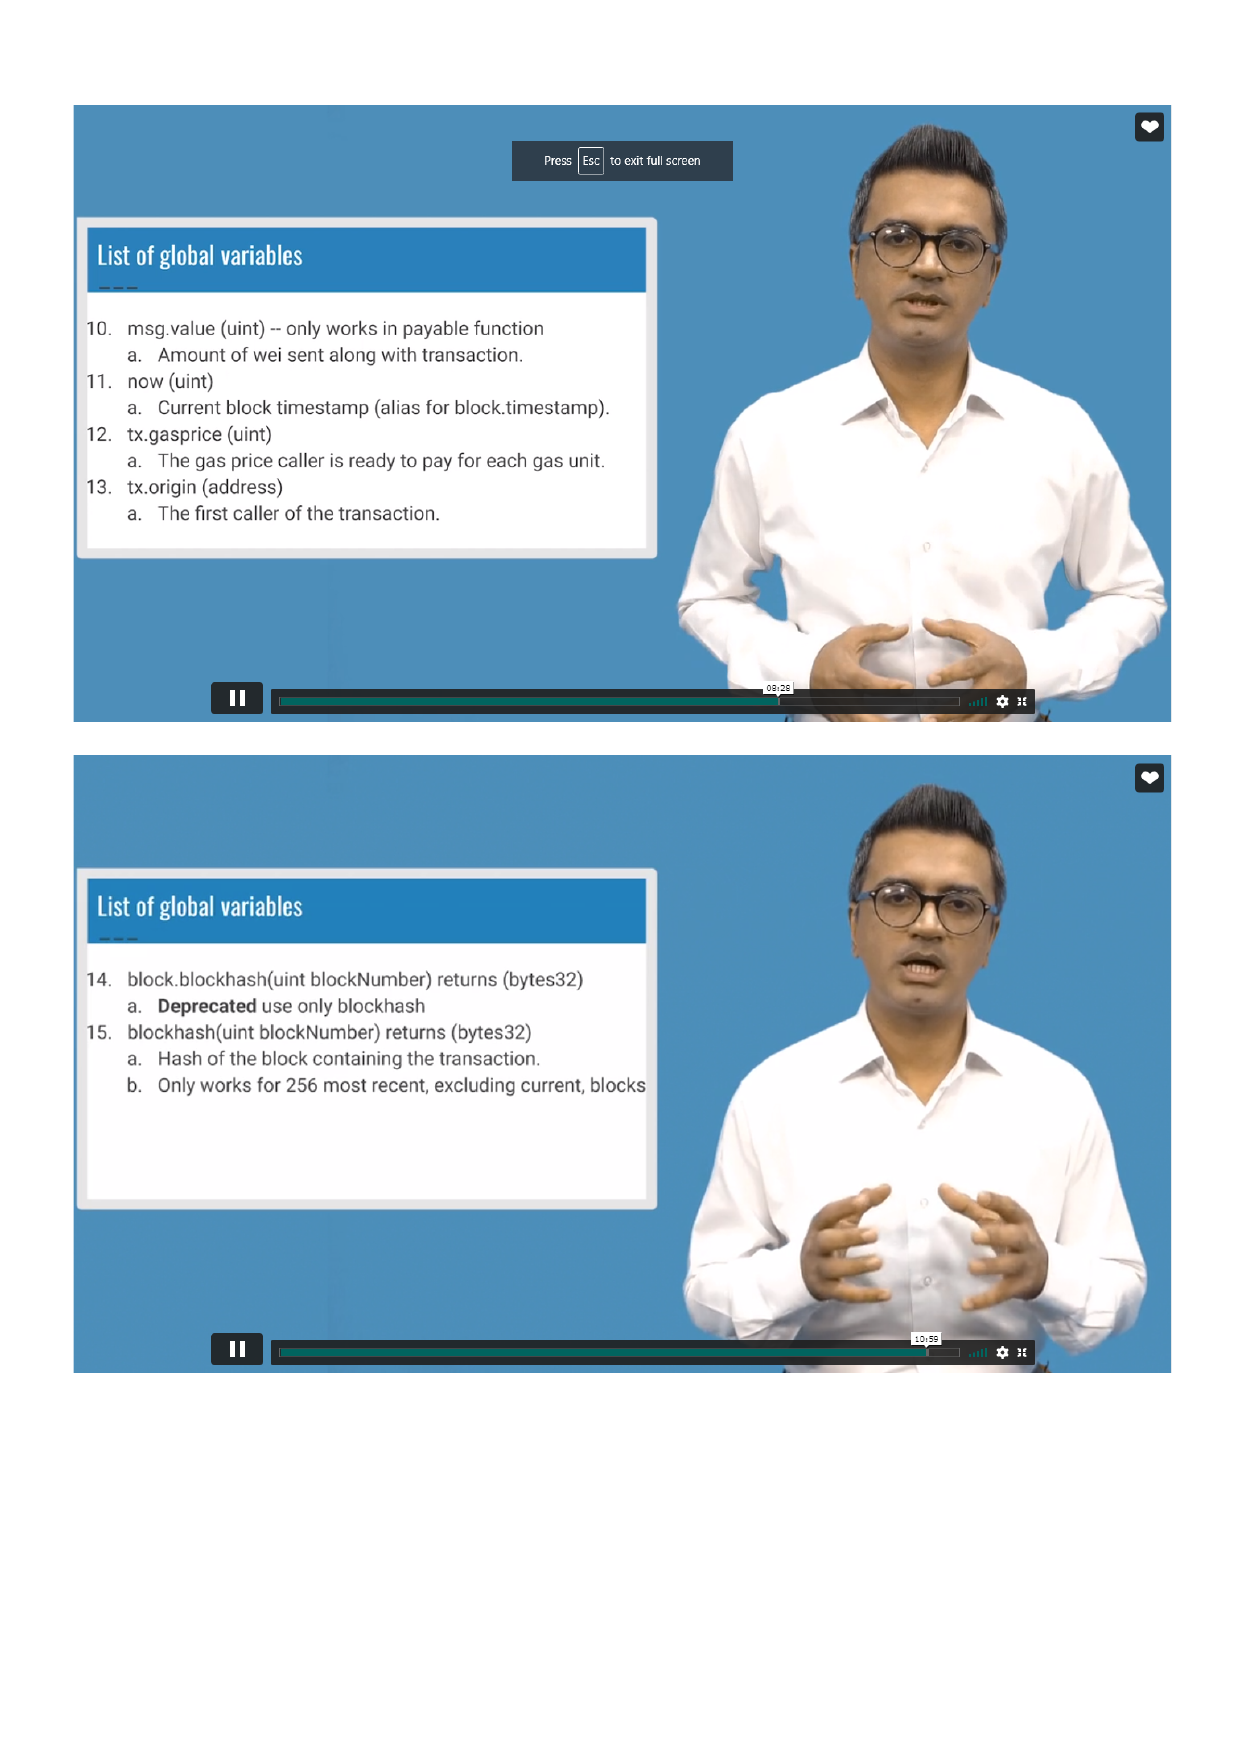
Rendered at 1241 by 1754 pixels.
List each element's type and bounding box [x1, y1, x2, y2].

picture [73, 105, 1172, 722]
picture [73, 755, 1172, 1373]
